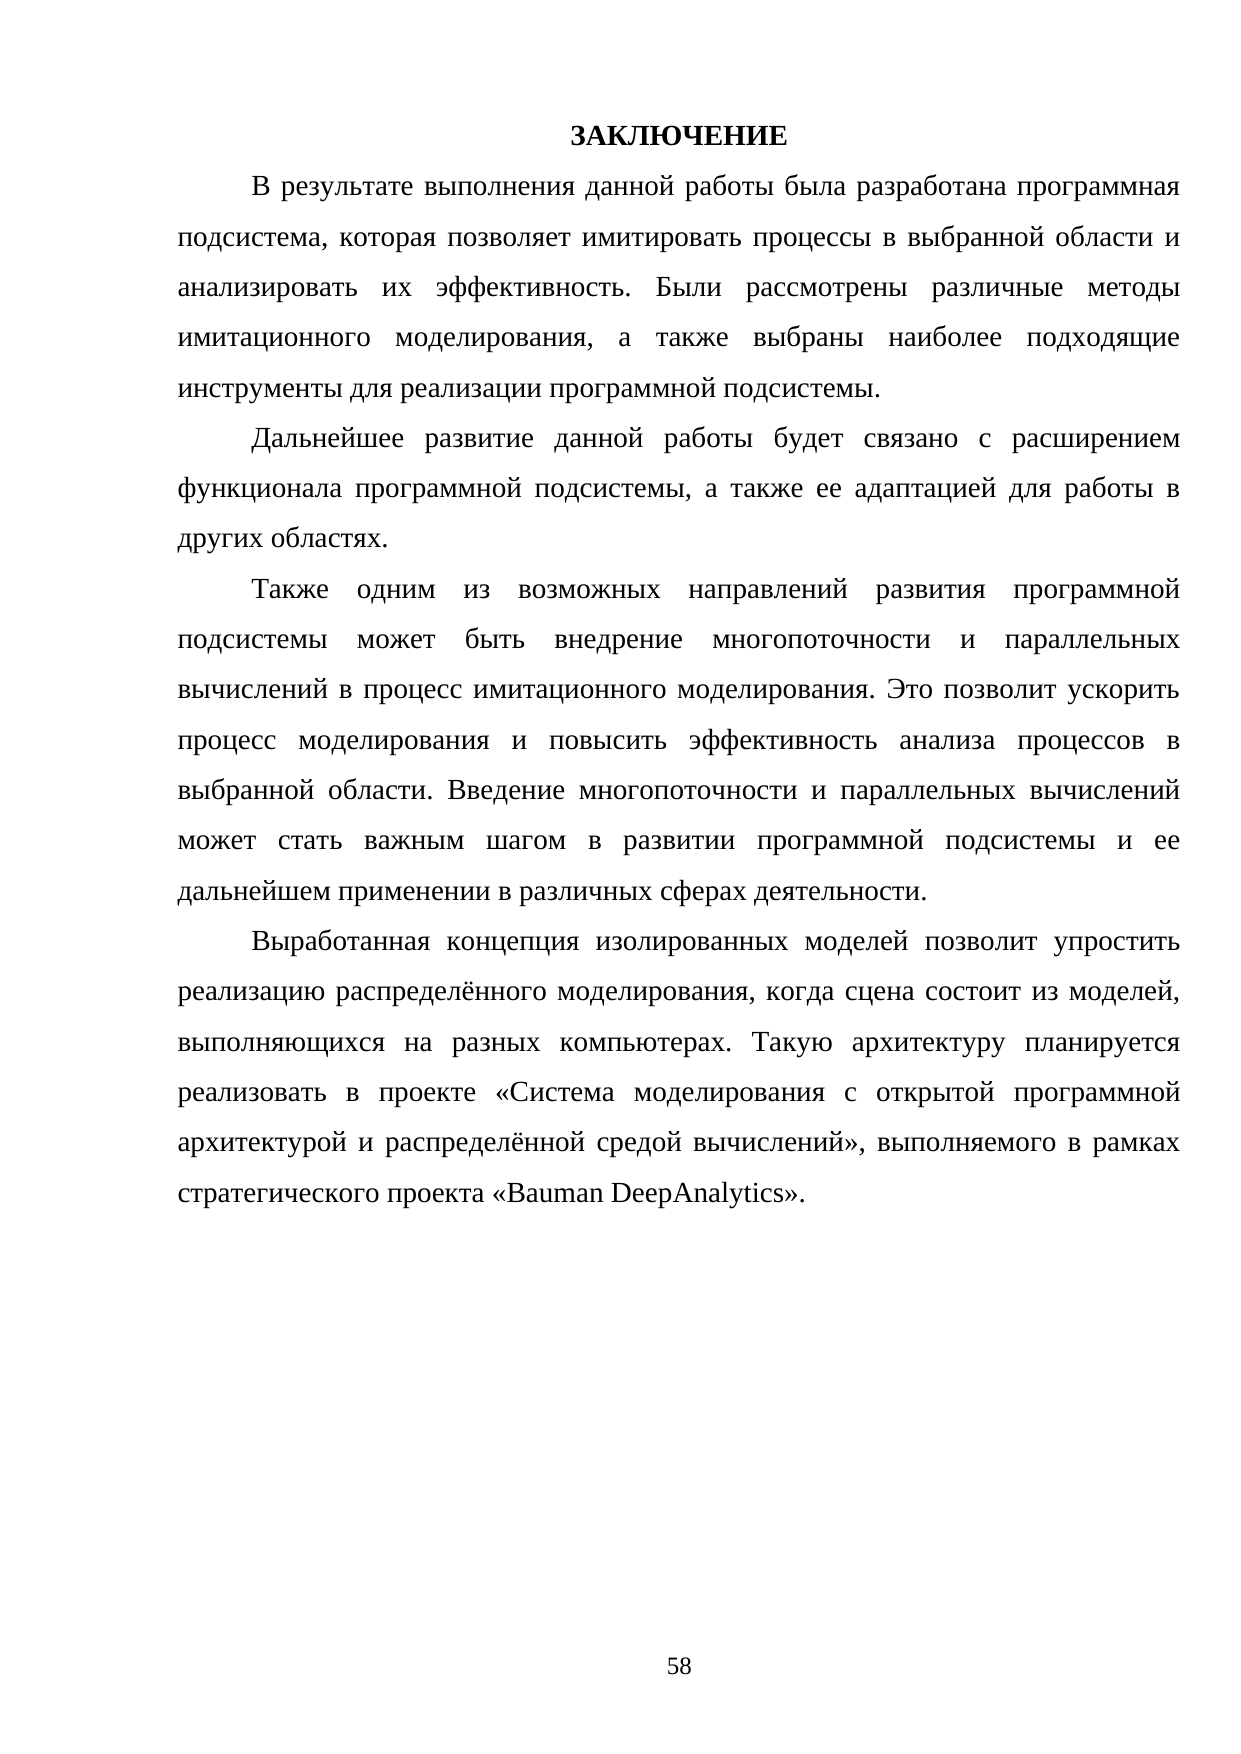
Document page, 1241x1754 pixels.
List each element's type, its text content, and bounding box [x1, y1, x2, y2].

text ЗАКЛЮЧЕНИЕ [177, 118, 1181, 152]
text В результате выполнения данной работы была разработана программная подсистема, которая позволяет имитировать процессы в выбранной области и анализировать их эффективность. Были рассмотрены различные методы имитационного моделирования, а также выбраны наиболее подходящие инструменты для реализации программной подсистемы. [177, 168, 1181, 403]
text Выработанная концепция изолированных моделей позволит упростить реализацию распределённого моделирования, когда сцена состоит из моделей, выполняющихся на разных компьютерах. Такую архитектуру планируется реализовать в проекте «Система моделирования с открытой программной архитектурой и распределённой средой вычислений», выполняемого в рамках стратегического проекта «Bauman DeepAnalytics». [177, 923, 1181, 1208]
text Дальнейшее развитие данной работы будет связано с расширением функционала программной подсистемы, а также ее адаптацией для работы в других областях. [177, 420, 1181, 554]
text Также одним из возможных направлений развития программной подсистемы может быть внедрение многопоточности и параллельных вычислений в процесс имитационного моделирования. Это позволит ускорить процесс моделирования и повысить эффективность анализа процессов в выбранной области. Введение многопоточности и параллельных вычислений может стать важным шагом в развитии программной подсистемы и ее дальнейшем применении в различных сферах деятельности. [177, 571, 1181, 906]
